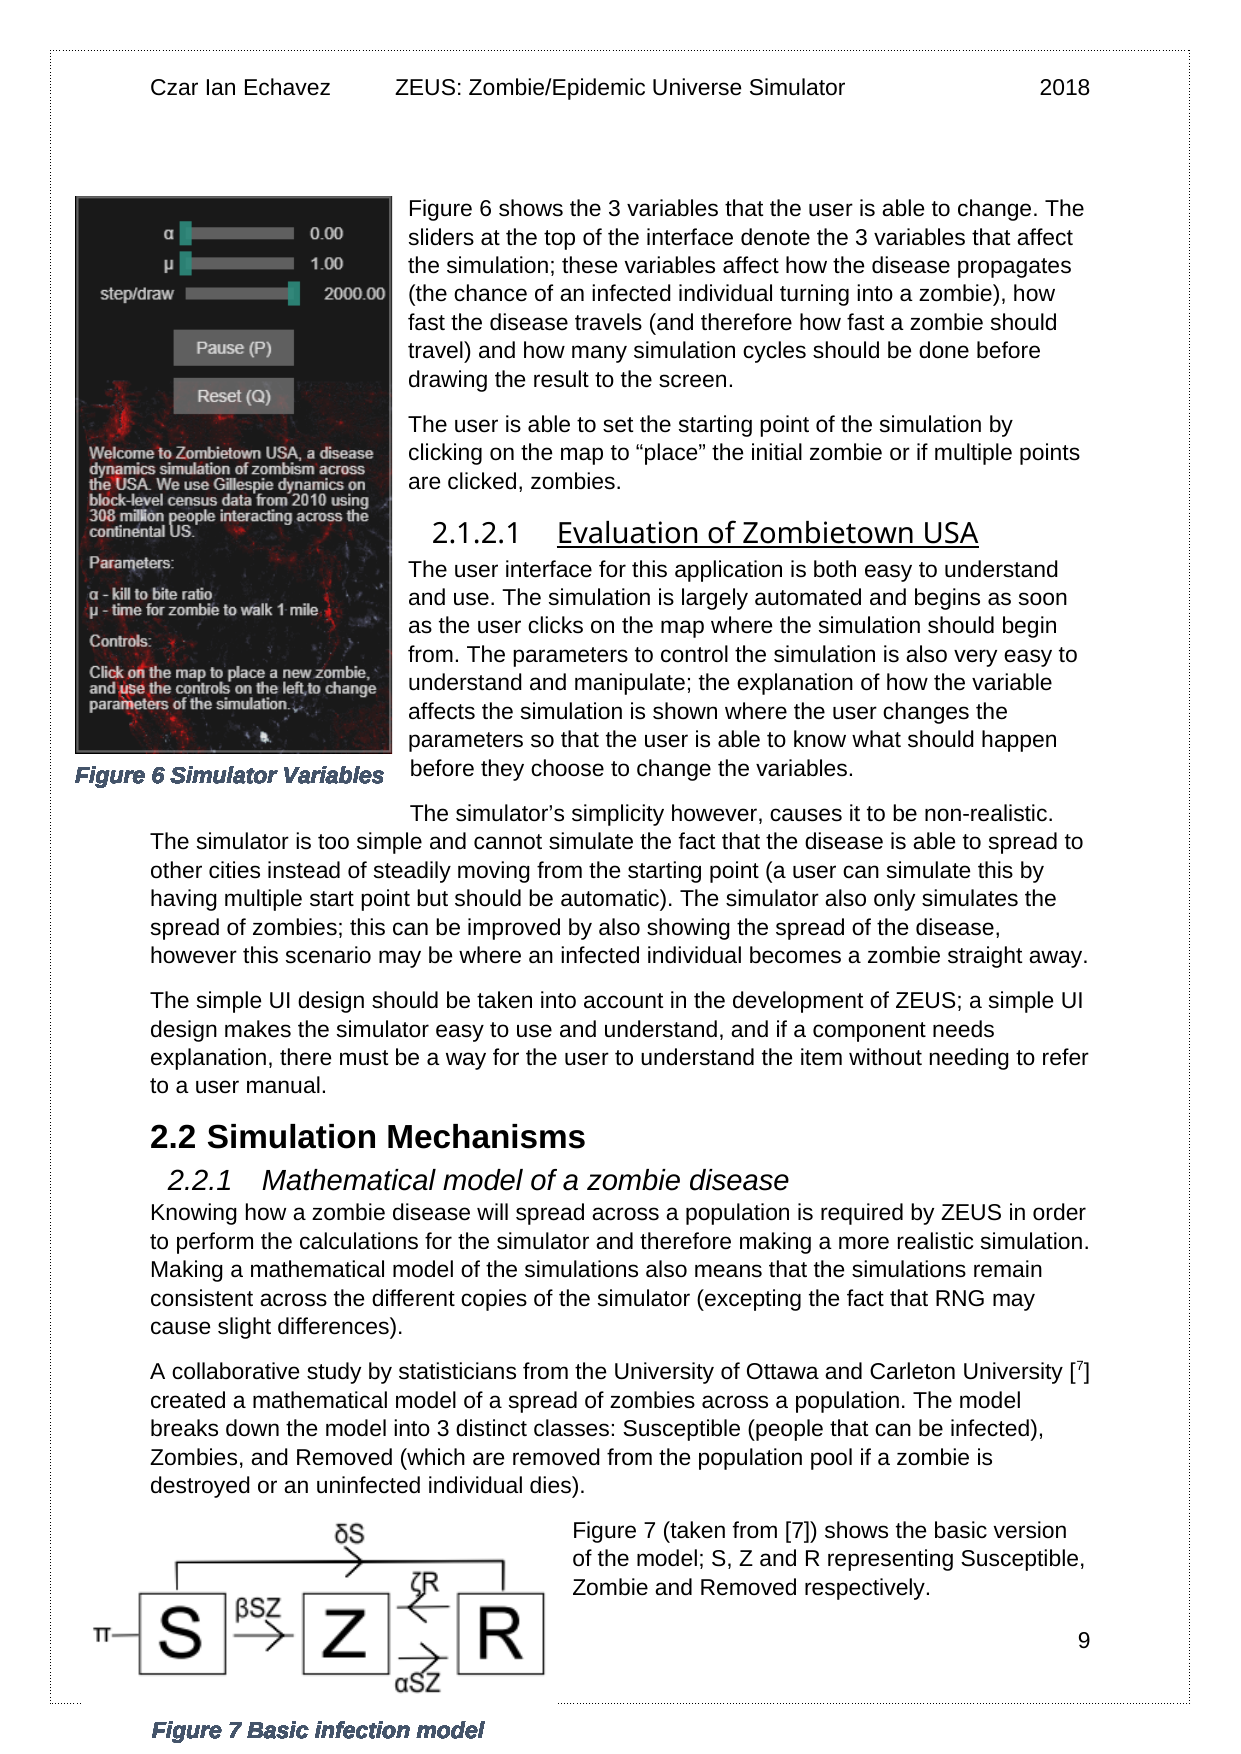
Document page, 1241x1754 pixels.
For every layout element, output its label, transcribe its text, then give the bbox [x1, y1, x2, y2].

text The simulator’s simplicity however, causes it to be non-realistic. The simulator is too simple and cannot simulate the fact that the disease is able to spread to other cities instead of steadily moving from the starting point (a user can simulate this by having multiple start point but should be automatic). The simulator also only simulates the spread of zombies; this can be improved by also showing the spread of the disease, however this scenario may be where an infected individual becomes a zombie straight away. [150, 800, 1090, 968]
text The user interface for this application is both easy to understand and use. The simulation is largely automated and begins as soon as the user clicks on the map where the simulation should begin from. The parameters to control the simulation is also very easy to understand and manipulate; the explanation of how the variable affects the simulation is shown where the user changes the parameters so that the user is able to know what should happen before they choose to change the variables. [150, 556, 1090, 781]
text A collaborative study by statisticians from the University of Ottawa and Carleton University [] created a mathematical model of a spread of zombies across a population. The model breaks down the model into 3 distinct classes: Susceptible (people that can be infected), Zombies, and Removed (which are removed from the population pool if a zombie is destroyed or an uninfected individual dies). [150, 1358, 1090, 1498]
text Figure 7 (taken from [7]) shows the basic version of the model; S, Z and R representing Susceptible, Zombie and Removed respectively. [150, 1517, 1090, 1600]
picture [75, 196, 393, 754]
subtitle Simulation Mechanisms [150, 1117, 1090, 1156]
text Figure 6 shows the 3 variables that the user is able to change. The sliders at the top of the interface denote the 3 variables that affect the simulation; these variables affect how the disease propagates (the chance of an infected individual turning into a zombie), how fast the disease travels (and therefore how fast a zombie should travel) and how many simulation cycles should be done before drawing the result to the screen. [150, 195, 1090, 392]
text Knowing how a zombie disease will spread across a population is required by ZEUS in order to perform the calculations for the simulator and therefore making a more realistic simulation. Making a mathematical model of the simulations also means that the simulations remain consistent across the different copies of the simulator (excepting the fact that RNG may cause slight differences). [150, 1199, 1090, 1339]
picture [81, 1518, 557, 1708]
text The user is able to set the starting point of the simulation by clicking on the map to “place” the initial zombie or if multiple points are clicked, zombies. [393, 411, 1090, 494]
subtitle Mathematical model of a zombie disease [168, 1163, 1090, 1197]
subtitle Evaluation of Zombietown USA [393, 513, 1090, 552]
text The simple UI design should be taken into account in the development of ZEUS; a simple UI design makes the simulator easy to use and understand, and if a component needs explanation, there must be a way for the user to understand the item without needing to refer to a user manual. [150, 987, 1090, 1099]
